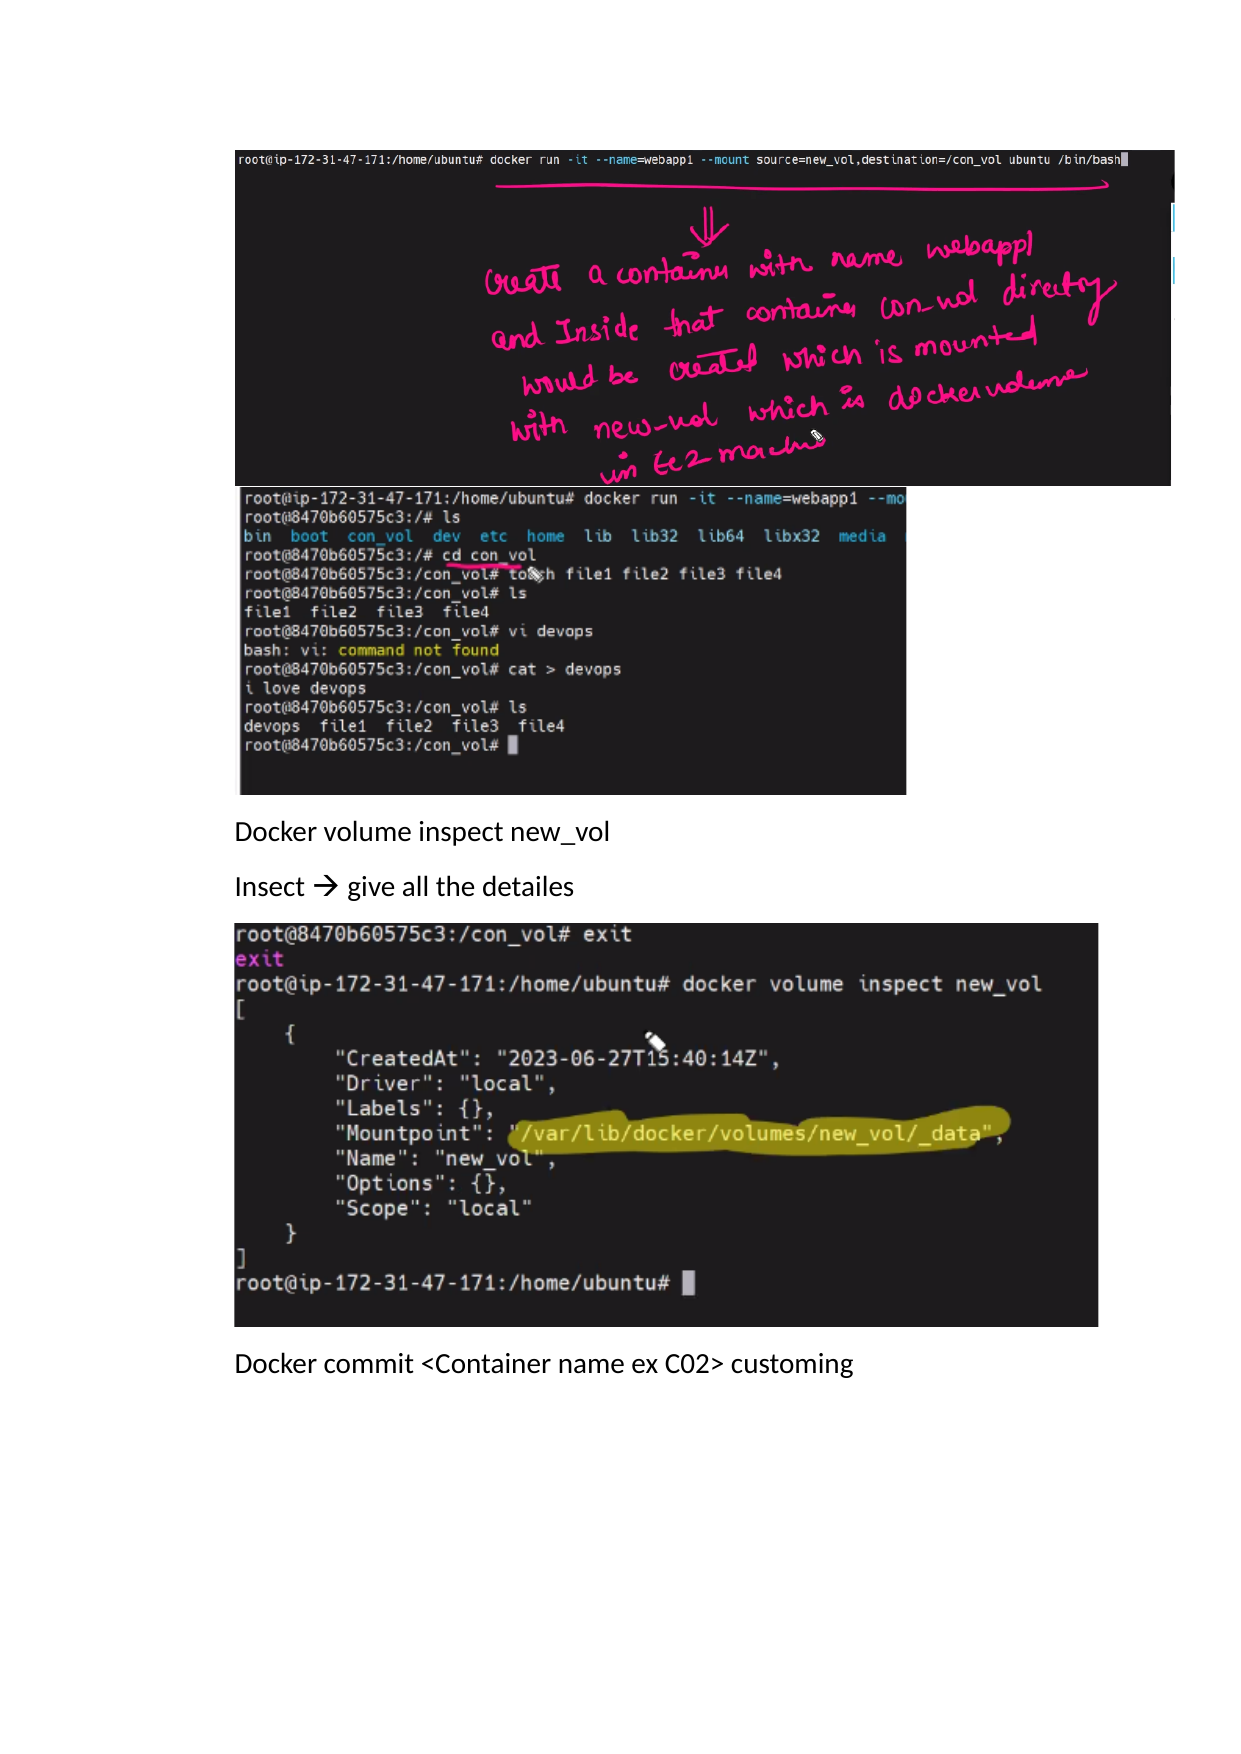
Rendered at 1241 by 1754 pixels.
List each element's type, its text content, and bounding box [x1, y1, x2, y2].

text Docker commit <Container name ex C02> customing [234, 1345, 1090, 1381]
picture [234, 487, 907, 795]
picture [234, 150, 1175, 486]
text Docker volume inspect new_vol [234, 813, 1090, 849]
text Insect give all the detailes [234, 868, 1090, 904]
picture [234, 923, 1099, 1327]
